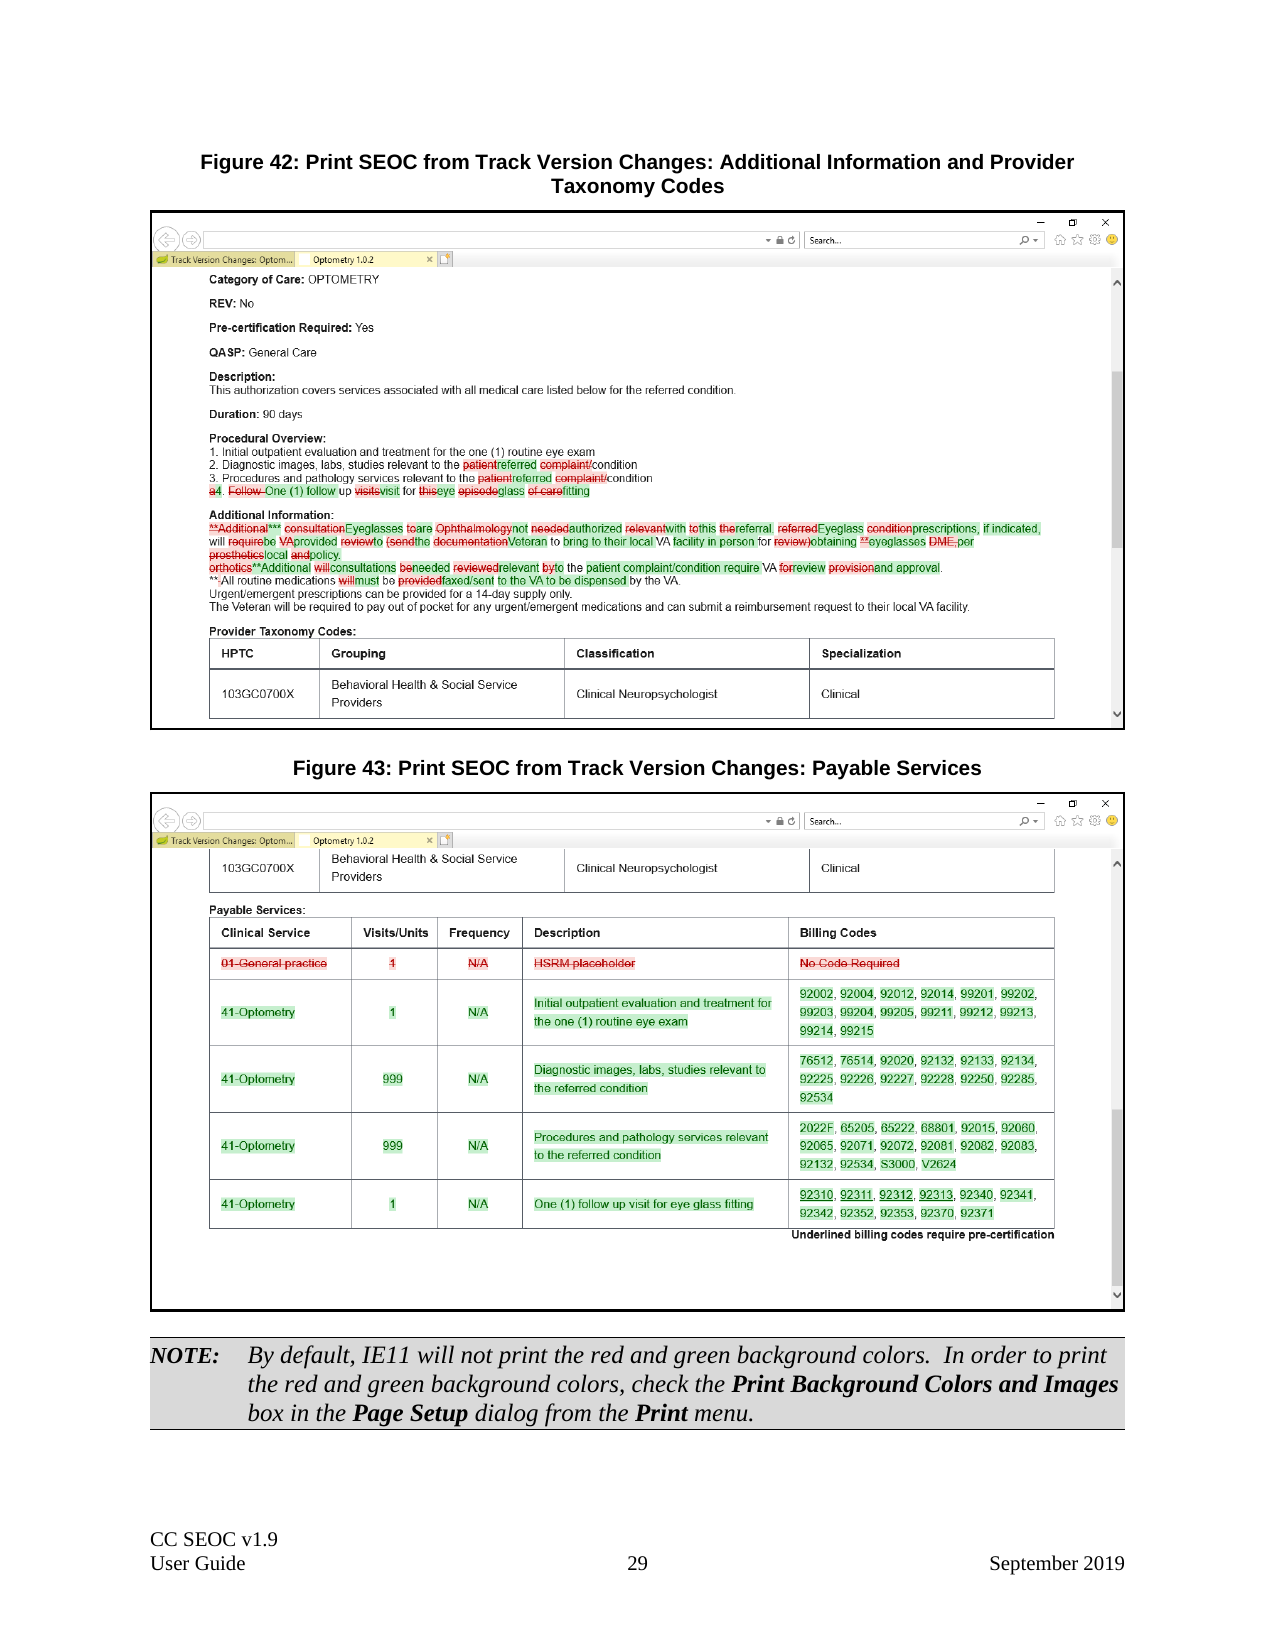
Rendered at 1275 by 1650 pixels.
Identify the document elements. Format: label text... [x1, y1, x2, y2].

text By default, IE11 will not print the red and green background colors. In order to print the red and green background colors, check the Print Background Colors and Images box in the Page Setup dialog from the Print menu. [150, 1338, 1125, 1429]
text Figure 43: Print SEOC from Track Version Changes: Payable Services [150, 755, 1125, 779]
text Figure 42: Print SEOC from Track Version Changes: Additional Information and Provider Taxonomy Codes [150, 150, 1125, 198]
picture [152, 213, 1123, 728]
picture [152, 794, 1123, 1309]
